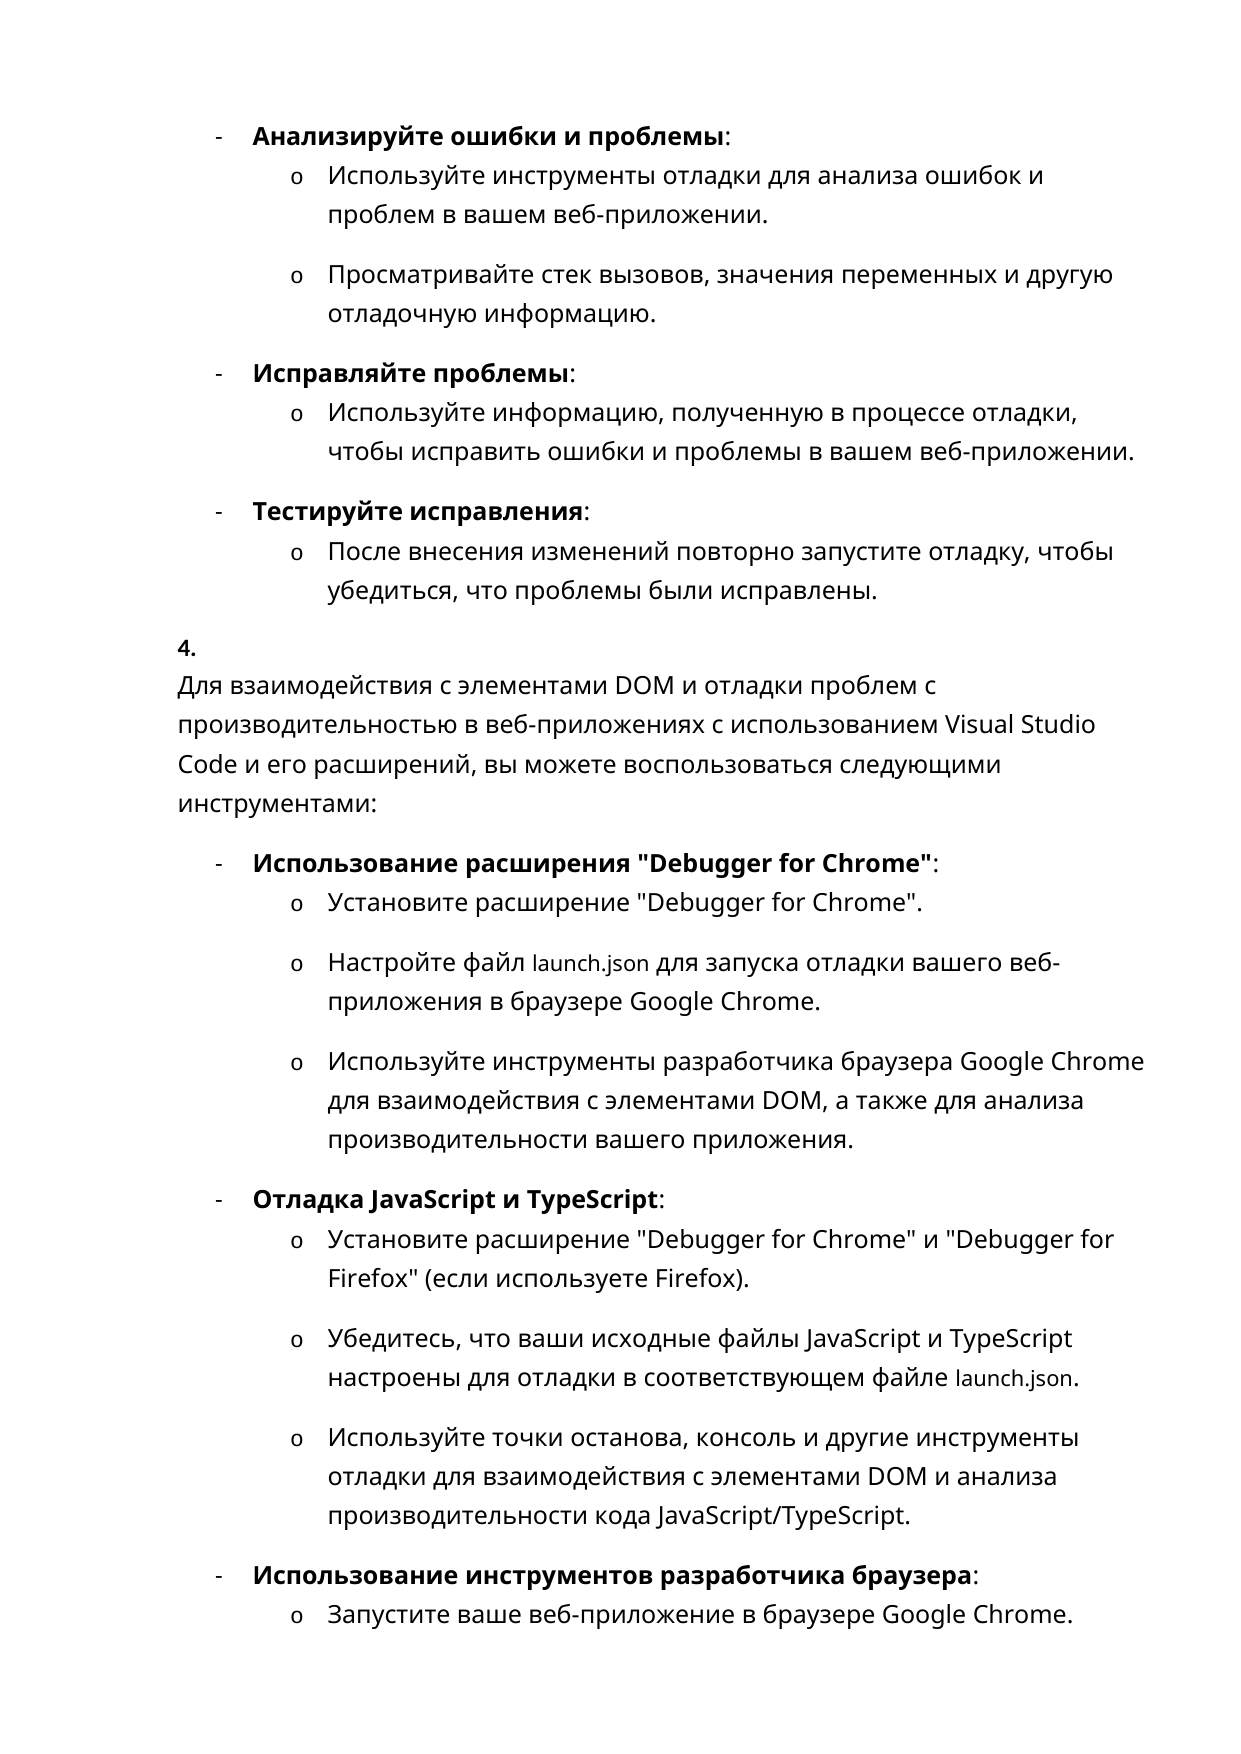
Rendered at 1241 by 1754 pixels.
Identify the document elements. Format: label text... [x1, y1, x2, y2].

list Анализируйте ошибки и проблемы: [215, 118, 1152, 152]
list Просматривайте стек вызовов, значения переменных и другую отладочную информацию. [290, 256, 1152, 330]
list Запустите ваше веб-приложение в браузере Google Chrome. [290, 1597, 1152, 1631]
list Используйте инструменты разработчика браузера Google Chrome для взаимодействия с элементами DOM, а также для анализа производительности вашего приложения. [290, 1044, 1152, 1156]
list Используйте точки останова, консоль и другие инструменты отладки для взаимодействия с элементами DOM и анализа производительности кода JavaScript/TypeScript. [290, 1419, 1152, 1532]
list Установите расширение "Debugger for Chrome" и "Debugger for Firefox" (если используете Firefox). [290, 1221, 1152, 1294]
list Настройте файл launch.json для запуска отладки вашего веб-приложения в браузере Google Chrome. [290, 944, 1152, 1018]
list Используйте инструменты отладки для анализа ошибок и проблем в вашем веб-приложении. [290, 157, 1152, 231]
list Использование инструментов разработчика браузера: [215, 1558, 1152, 1592]
text 4. Для взаимодействия с элементами DOM и отладки проблем с производительностью в веб-приложениях с использованием Visual Studio Code и его расширений, вы можете воспользоваться следующими инструментами: [177, 632, 1152, 819]
list Исправляйте проблемы: [215, 356, 1152, 390]
list Убедитесь, что ваши исходные файлы JavaScript и TypeScript настроены для отладки в соответствующем файле launch.json. [290, 1320, 1152, 1394]
list Отладка JavaScript и TypeScript: [215, 1182, 1152, 1216]
list Используйте информацию, полученную в процессе отладки, чтобы исправить ошибки и проблемы в вашем веб-приложении. [290, 395, 1152, 468]
list Тестируйте исправления: [215, 494, 1152, 528]
list Использование расширения "Debugger for Chrome": [215, 845, 1152, 879]
list После внесения изменений повторно запустите отладку, чтобы убедиться, что проблемы были исправлены. [290, 533, 1152, 606]
list Установите расширение "Debugger for Chrome". [290, 884, 1152, 919]
